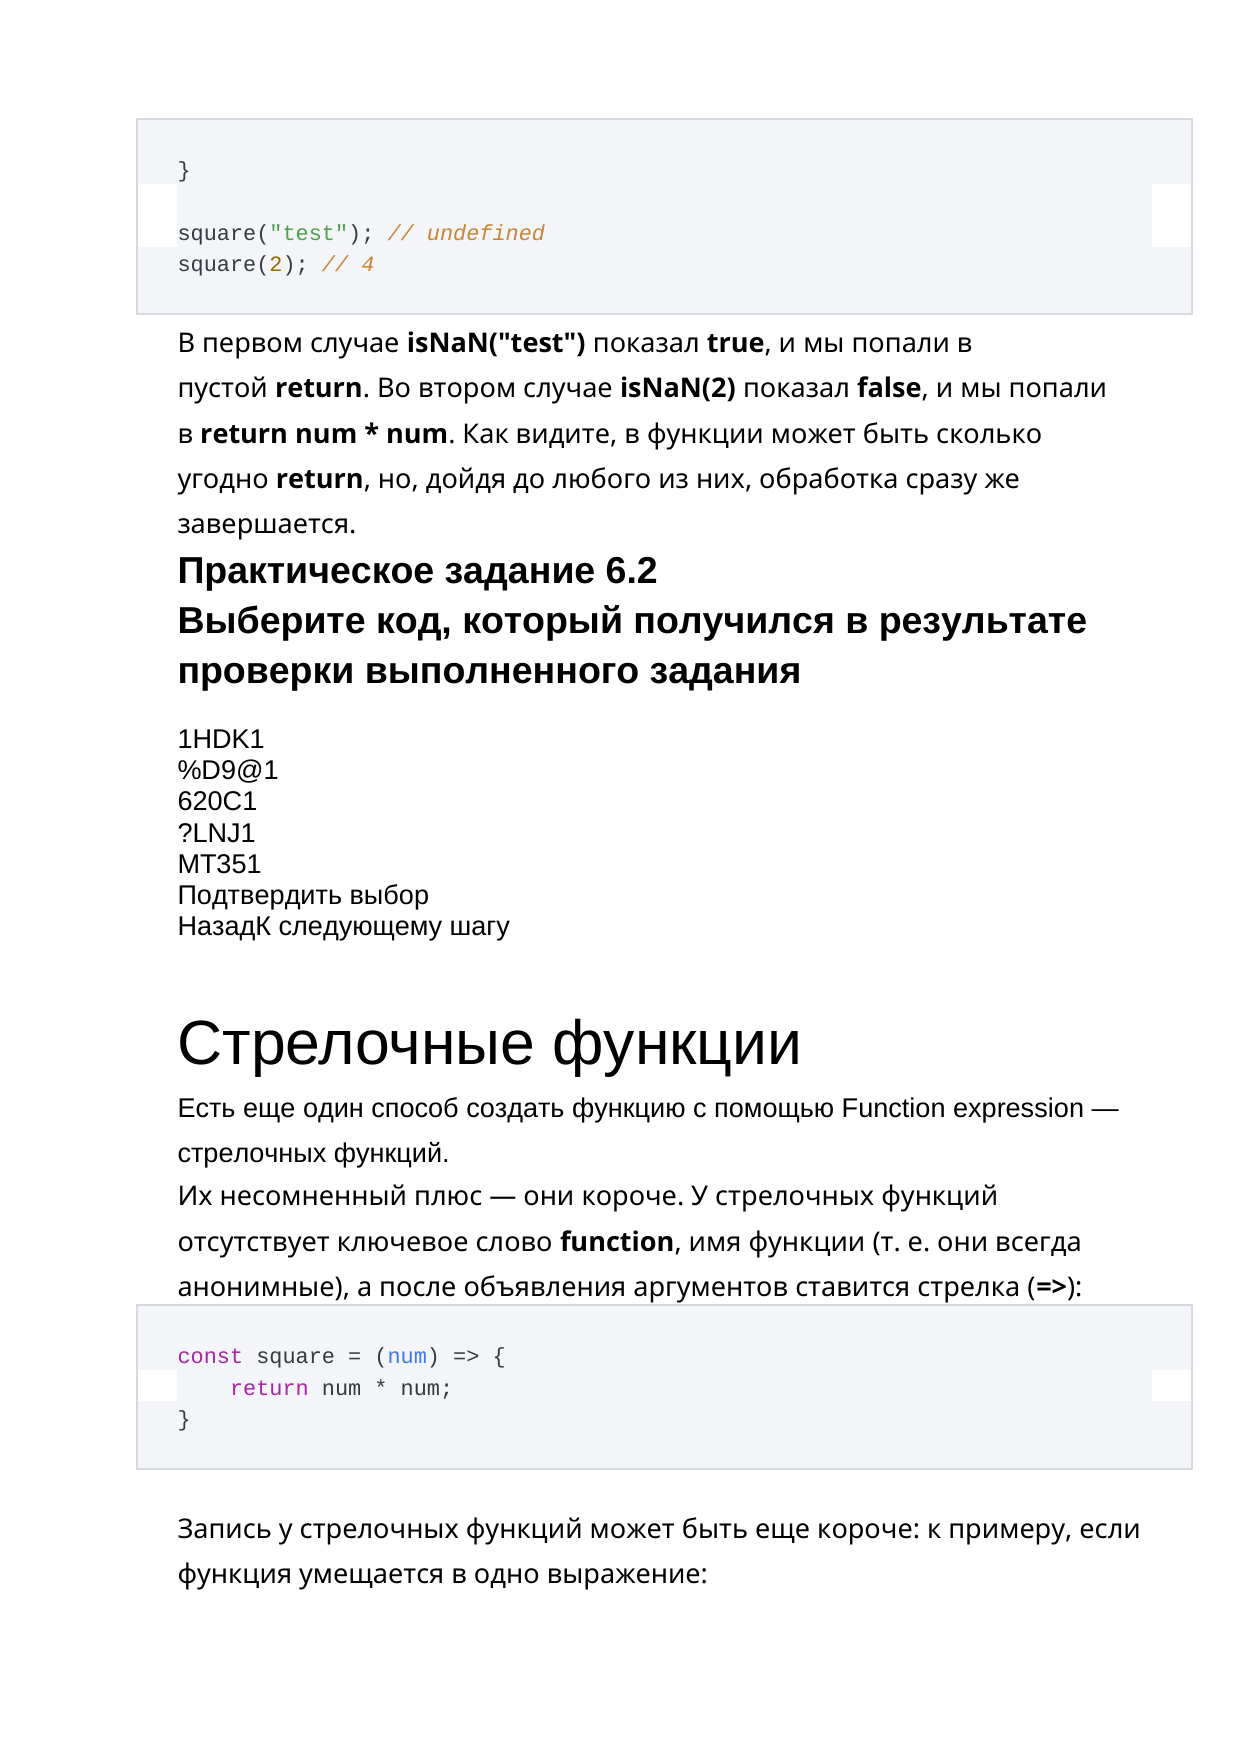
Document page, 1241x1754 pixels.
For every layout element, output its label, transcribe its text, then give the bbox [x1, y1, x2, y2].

text Подтвердить выбор [177, 879, 1152, 910]
text Практическое задание 6.2 [177, 542, 1152, 592]
text НазадК следующему шагу [177, 910, 1152, 942]
text В первом случае isNaN("test") показал true, и мы попали в пустой return. Во втором случае isNaN(2) показал false, и мы попали в return num * num. Как видите, в функции может быть сколько угодно return, но, дойдя до любого из них, обработка сразу же завершается. [177, 315, 1152, 542]
text const square = (num) => { [138, 1306, 1191, 1367]
text } [138, 1367, 1191, 1468]
text Их несомненный плюс — они короче. У стрелочных функций отсутствует ключевое слово function, имя функции (т. е. они всегда анонимные), а после объявления аргументов ставится стрелка (=>): [177, 1168, 1152, 1304]
text Есть еще один способ создать функцию с помощью Function expression — стрелочных функций. [177, 1078, 1152, 1168]
text ?LNJ1 [177, 817, 1152, 848]
text square(2); // 4 [138, 212, 1191, 313]
text } [138, 120, 1191, 184]
text 620C1 [177, 785, 1152, 817]
text MT351 [177, 848, 1152, 879]
subtitle Стрелочные функции [177, 1003, 1152, 1078]
text %D9@1 [177, 754, 1152, 785]
text 1HDK1 [177, 723, 1152, 754]
text Выберите код, который получился в результате проверки выполненного задания [177, 592, 1152, 692]
text Запись у стрелочных функций может быть еще короче: к примеру, если функция умещается в одно выражение: [177, 1501, 1152, 1592]
